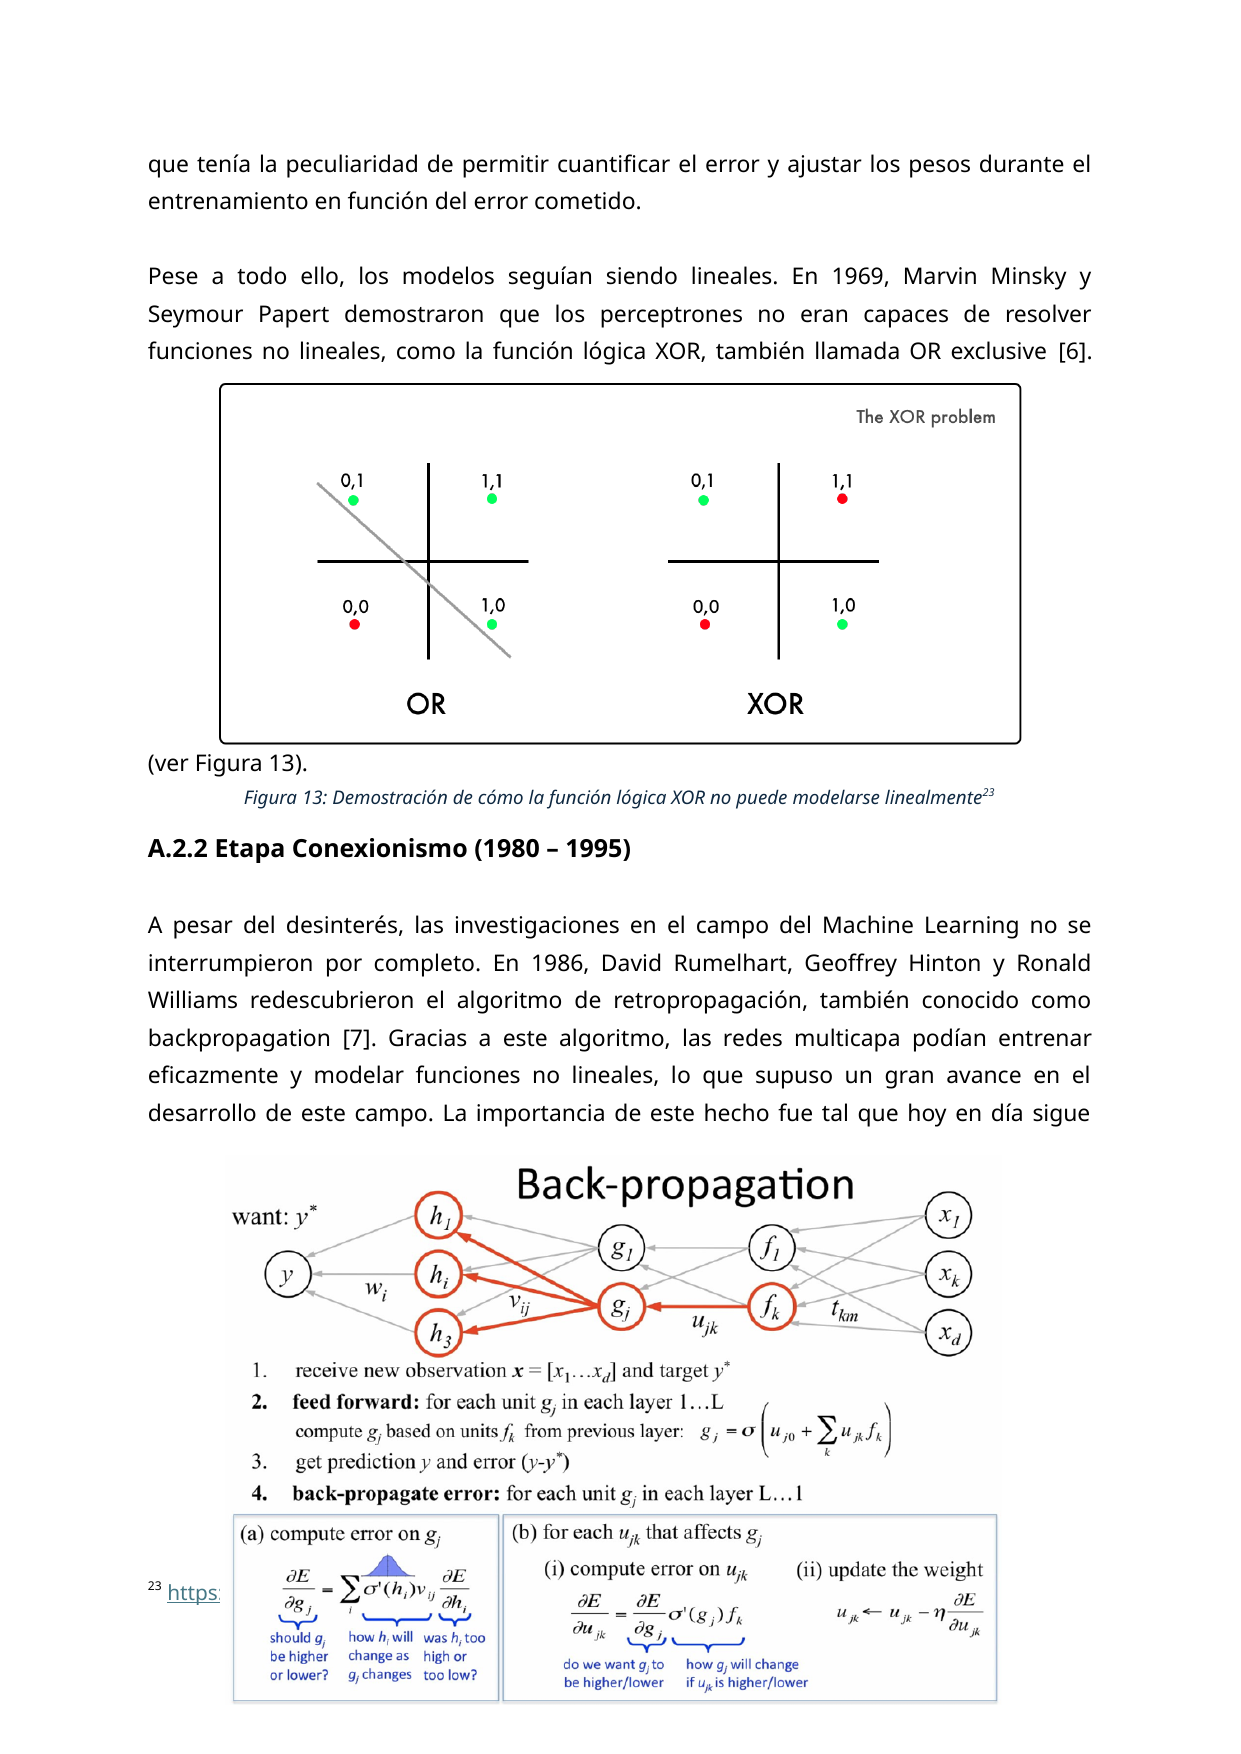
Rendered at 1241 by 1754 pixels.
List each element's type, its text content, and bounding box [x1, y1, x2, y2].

picture [218, 381, 1022, 747]
text A pesar del desinterés, las investigaciones en el campo del Machine Learning no se interrumpieron por completo. En 1986, David Rumelhart, Geoffrey Hinton y Ronald Williams redescubrieron el algoritmo de retropropagación, también conocido como backpropagation . Gracias a este algoritmo, las redes multicapa podían entrenar eficazmente y modelar funciones no lineales, lo que supuso un gran avance en el desarrollo de este campo. La importancia de este hecho fue tal que hoy en día sigue considerándose uno de los algoritmos más viables para recalcular los pesos en redes neuronales (ver Figura 14). [148, 909, 1092, 1128]
picture [220, 1155, 1021, 1714]
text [148, 148, 1092, 216]
text Figura 13: Demostración de cómo la función lógica XOR no puede modelarse linealmente [148, 784, 1092, 810]
text Etapa Conexionismo (1980 – 1995) [148, 831, 1092, 865]
